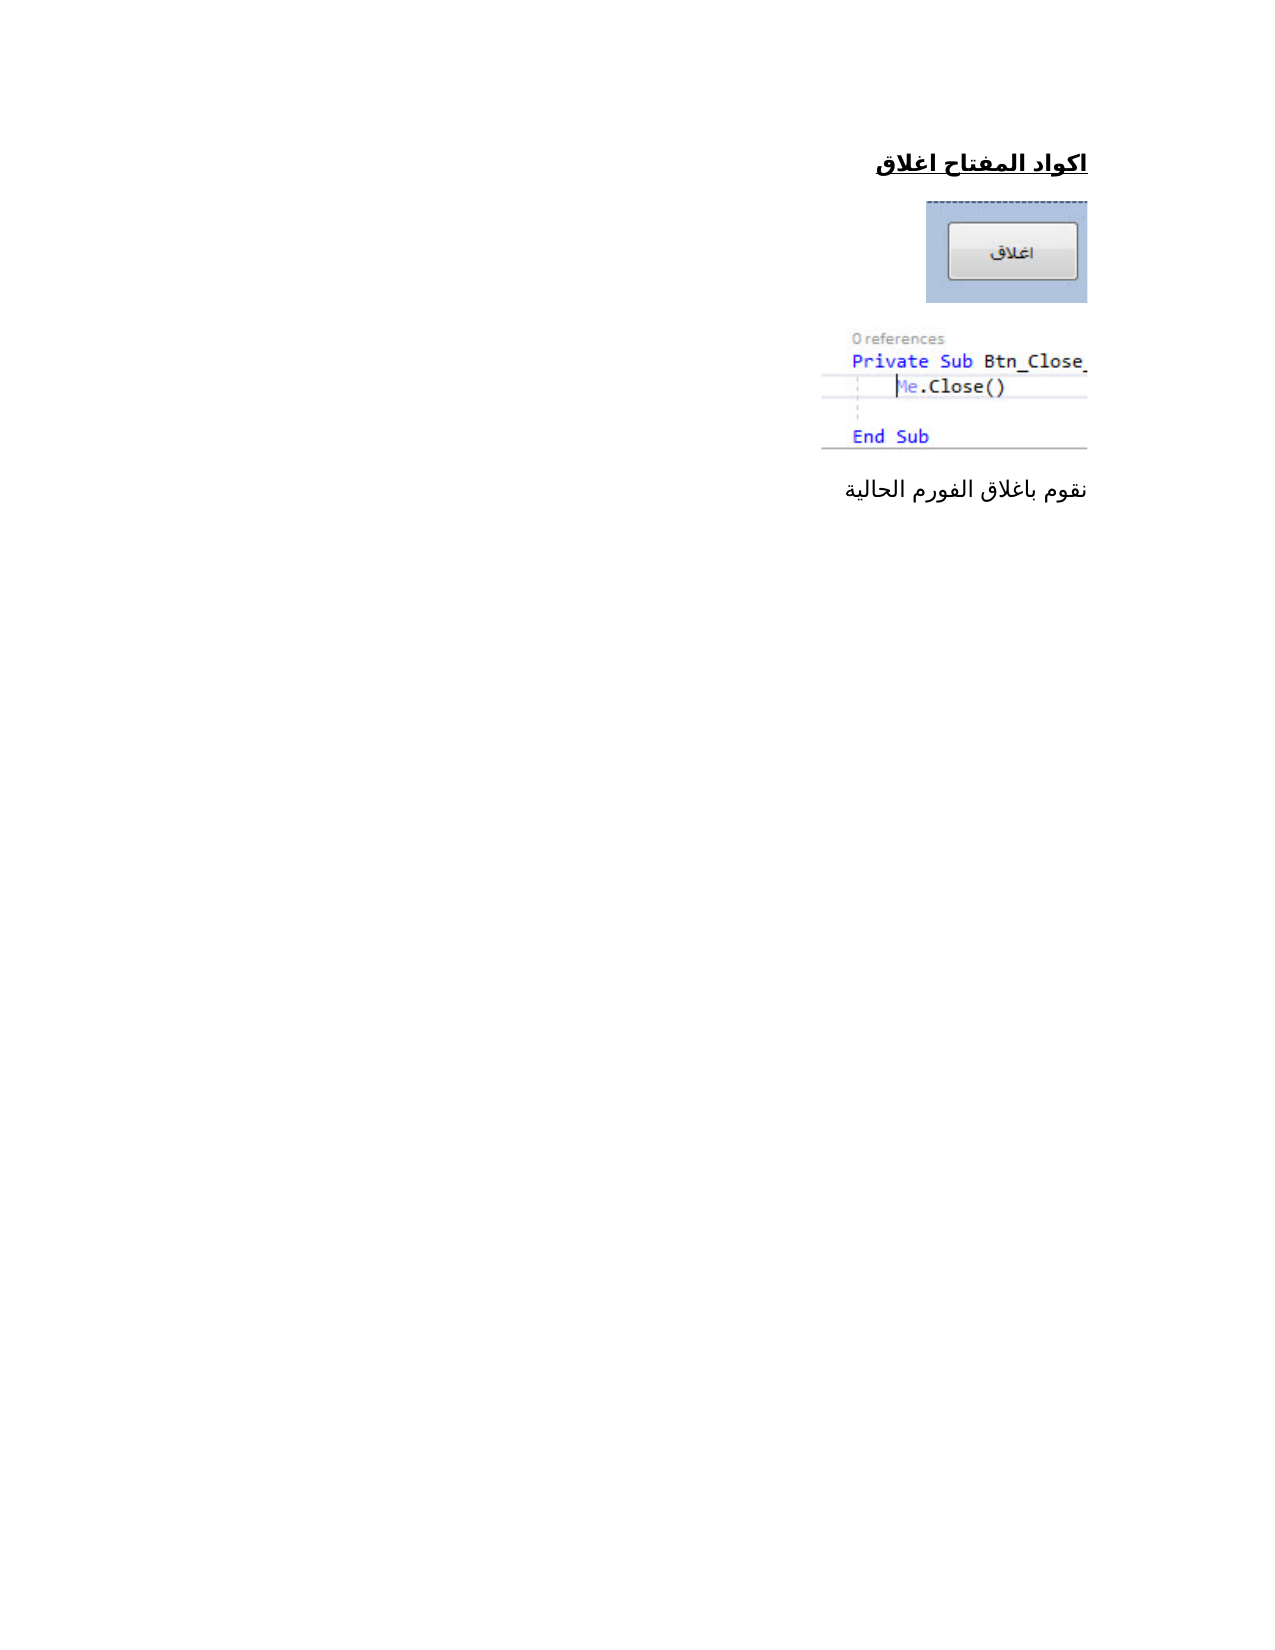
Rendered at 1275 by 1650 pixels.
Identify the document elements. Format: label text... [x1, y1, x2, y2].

picture [821, 327, 1088, 451]
picture [926, 201, 1088, 303]
text نقوم باغلاق الفورم الحالية [187, 476, 1087, 502]
text اكواد المفتاح اغلاق [187, 150, 1087, 176]
